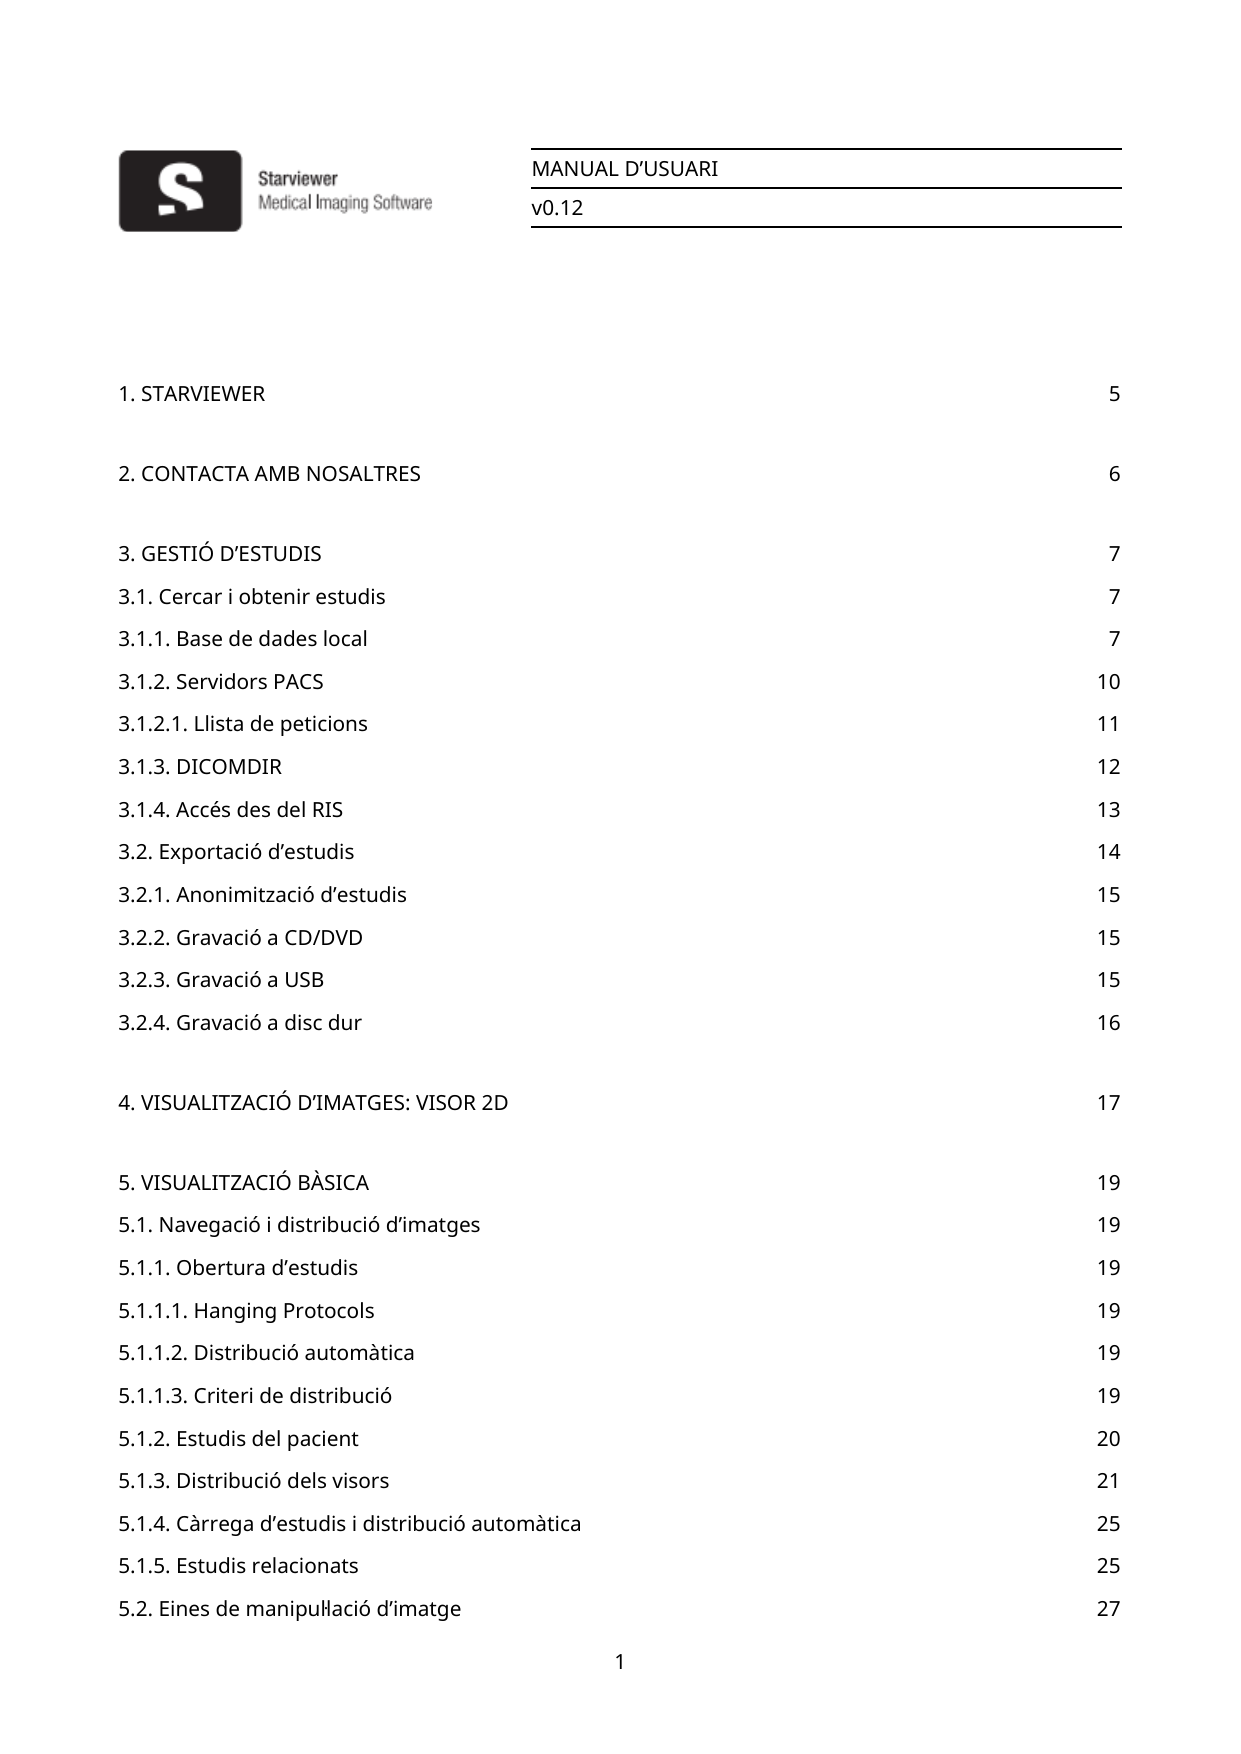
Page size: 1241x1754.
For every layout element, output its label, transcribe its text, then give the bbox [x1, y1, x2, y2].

text 3.1.4. Accés des del RIS 13 [118, 795, 1122, 823]
text 3.2.2. Gravació a CD/DVD 15 [118, 923, 1122, 951]
text 5.1.3. Distribució dels visors 21 [118, 1466, 1122, 1495]
text 5.2. Eines de manipul·lació d’imatge 27 [118, 1594, 1122, 1622]
text 3.1.1. Base de dades local 7 [118, 624, 1122, 653]
text 2. Contacta amb nosaltres 6 [118, 459, 1122, 487]
text 3.2.1. Anonimització d’estudis 15 [118, 880, 1122, 908]
text 3.1.3. DICOMDIR 12 [118, 752, 1122, 781]
text 3.1.2. Servidors PACS 10 [118, 667, 1122, 695]
text 1. Starviewer 5 [118, 379, 1122, 407]
text 5.1.1.3. Criteri de distribució 19 [118, 1381, 1122, 1409]
text 5.1.1. Obertura d’estudis 19 [118, 1253, 1122, 1282]
text 5.1.1.1. Hanging Protocols 19 [118, 1296, 1122, 1324]
text 3.2. Exportació d’estudis 14 [118, 837, 1122, 866]
text 3.1. Cercar i obtenir estudis 7 [118, 582, 1122, 610]
text 5.1.5. Estudis relacionats 25 [118, 1551, 1122, 1580]
text 4. Visualització d’imatges: Visor 2D 17 [118, 1088, 1122, 1116]
text 5.1.2. Estudis del pacient 20 [118, 1424, 1122, 1452]
text 3. Gestió d’estudis 7 [118, 539, 1122, 568]
text 3.2.4. Gravació a disc dur 16 [118, 1008, 1122, 1036]
text 5.1.1.2. Distribució automàtica 19 [118, 1338, 1122, 1367]
text 5.1.4. Càrrega d’estudis i distribució automàtica 25 [118, 1509, 1122, 1537]
text 5. Visualització Bàsica 19 [118, 1168, 1122, 1196]
text 3.1.2.1. Llista de peticions 11 [118, 709, 1122, 738]
text 3.2.3. Gravació a USB 15 [118, 965, 1122, 994]
text 5.1. Navegació i distribució d’imatges 19 [118, 1211, 1122, 1239]
